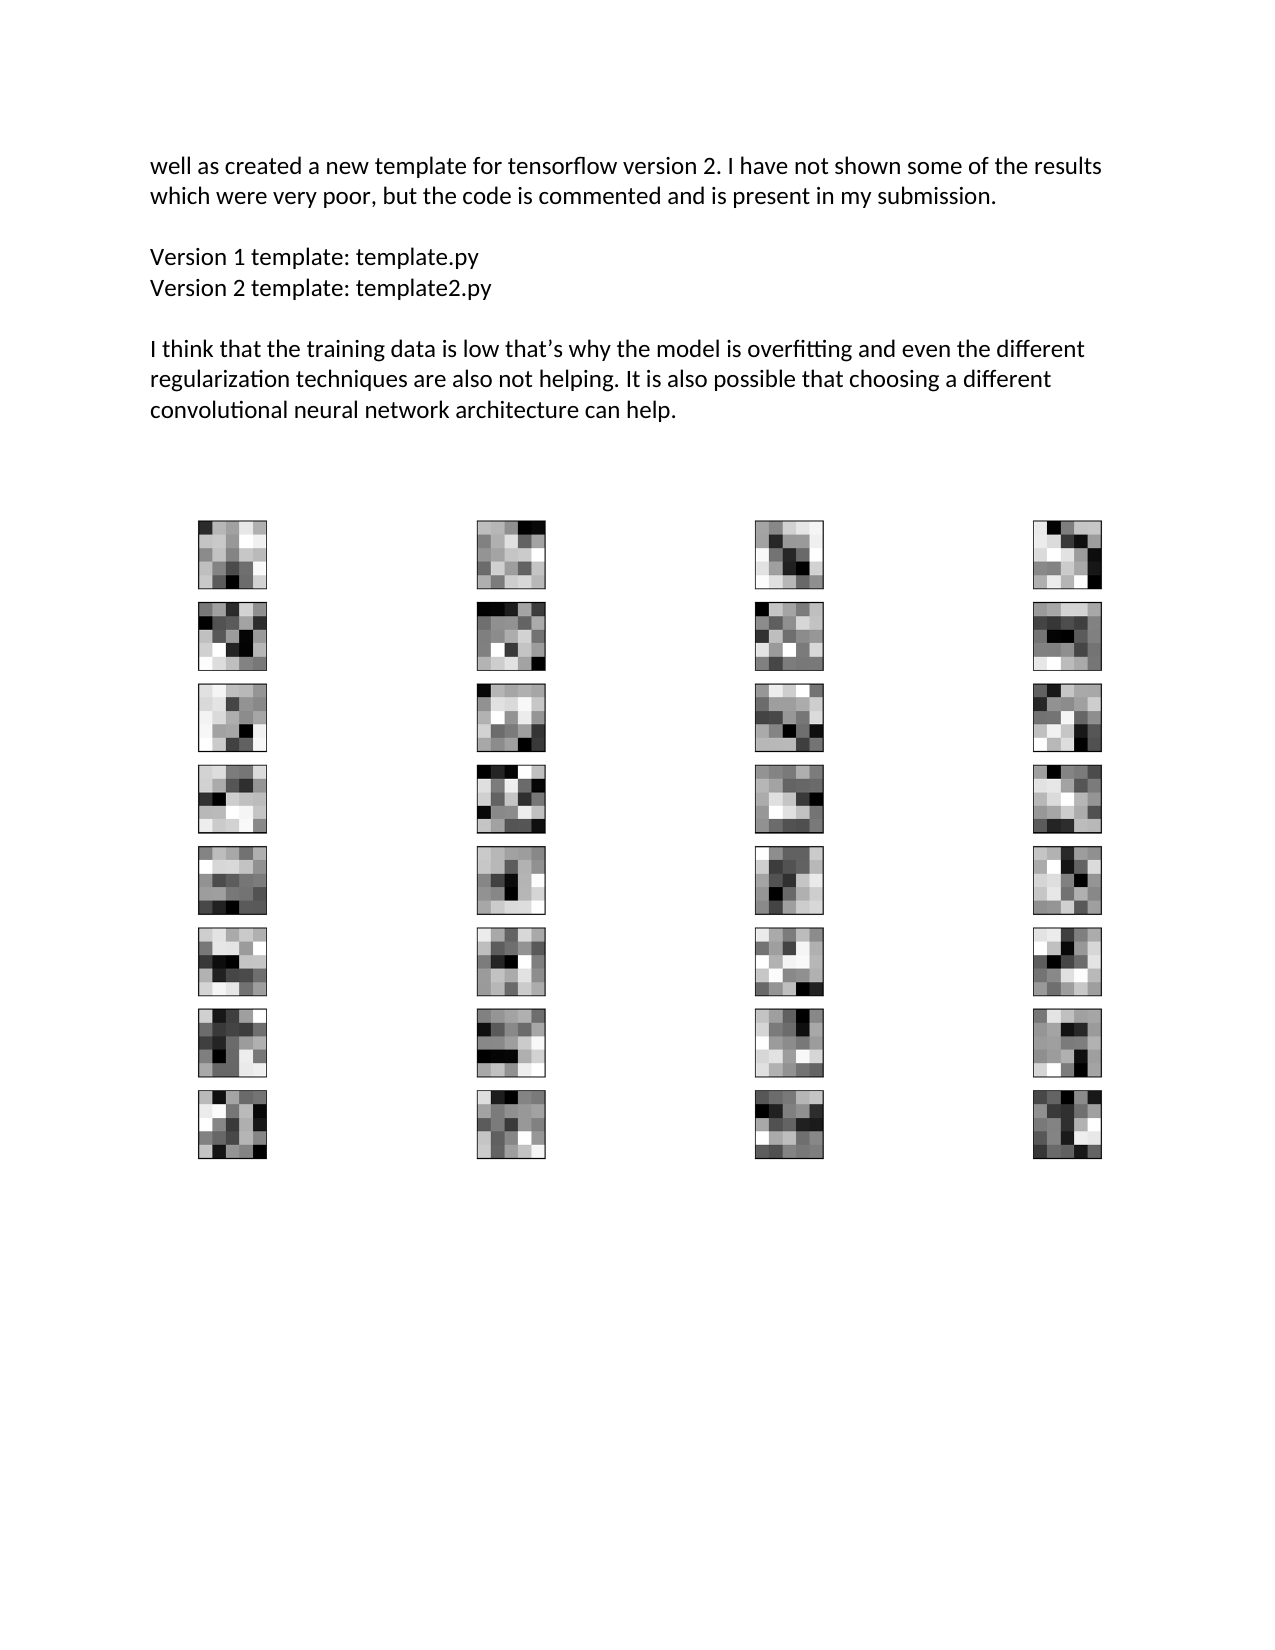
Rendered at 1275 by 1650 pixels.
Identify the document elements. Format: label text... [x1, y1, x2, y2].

text I think that the training data is low that’s why the model is overfitting and even the different regularization techniques are also not helping. It is also possible that choosing a different convolutional neural network architecture can help. [150, 333, 1125, 425]
picture [150, 485, 1125, 1181]
text Version 2 template: template2.py [150, 272, 1125, 303]
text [150, 150, 1125, 211]
text Version 1 template: template.py [150, 242, 1125, 272]
